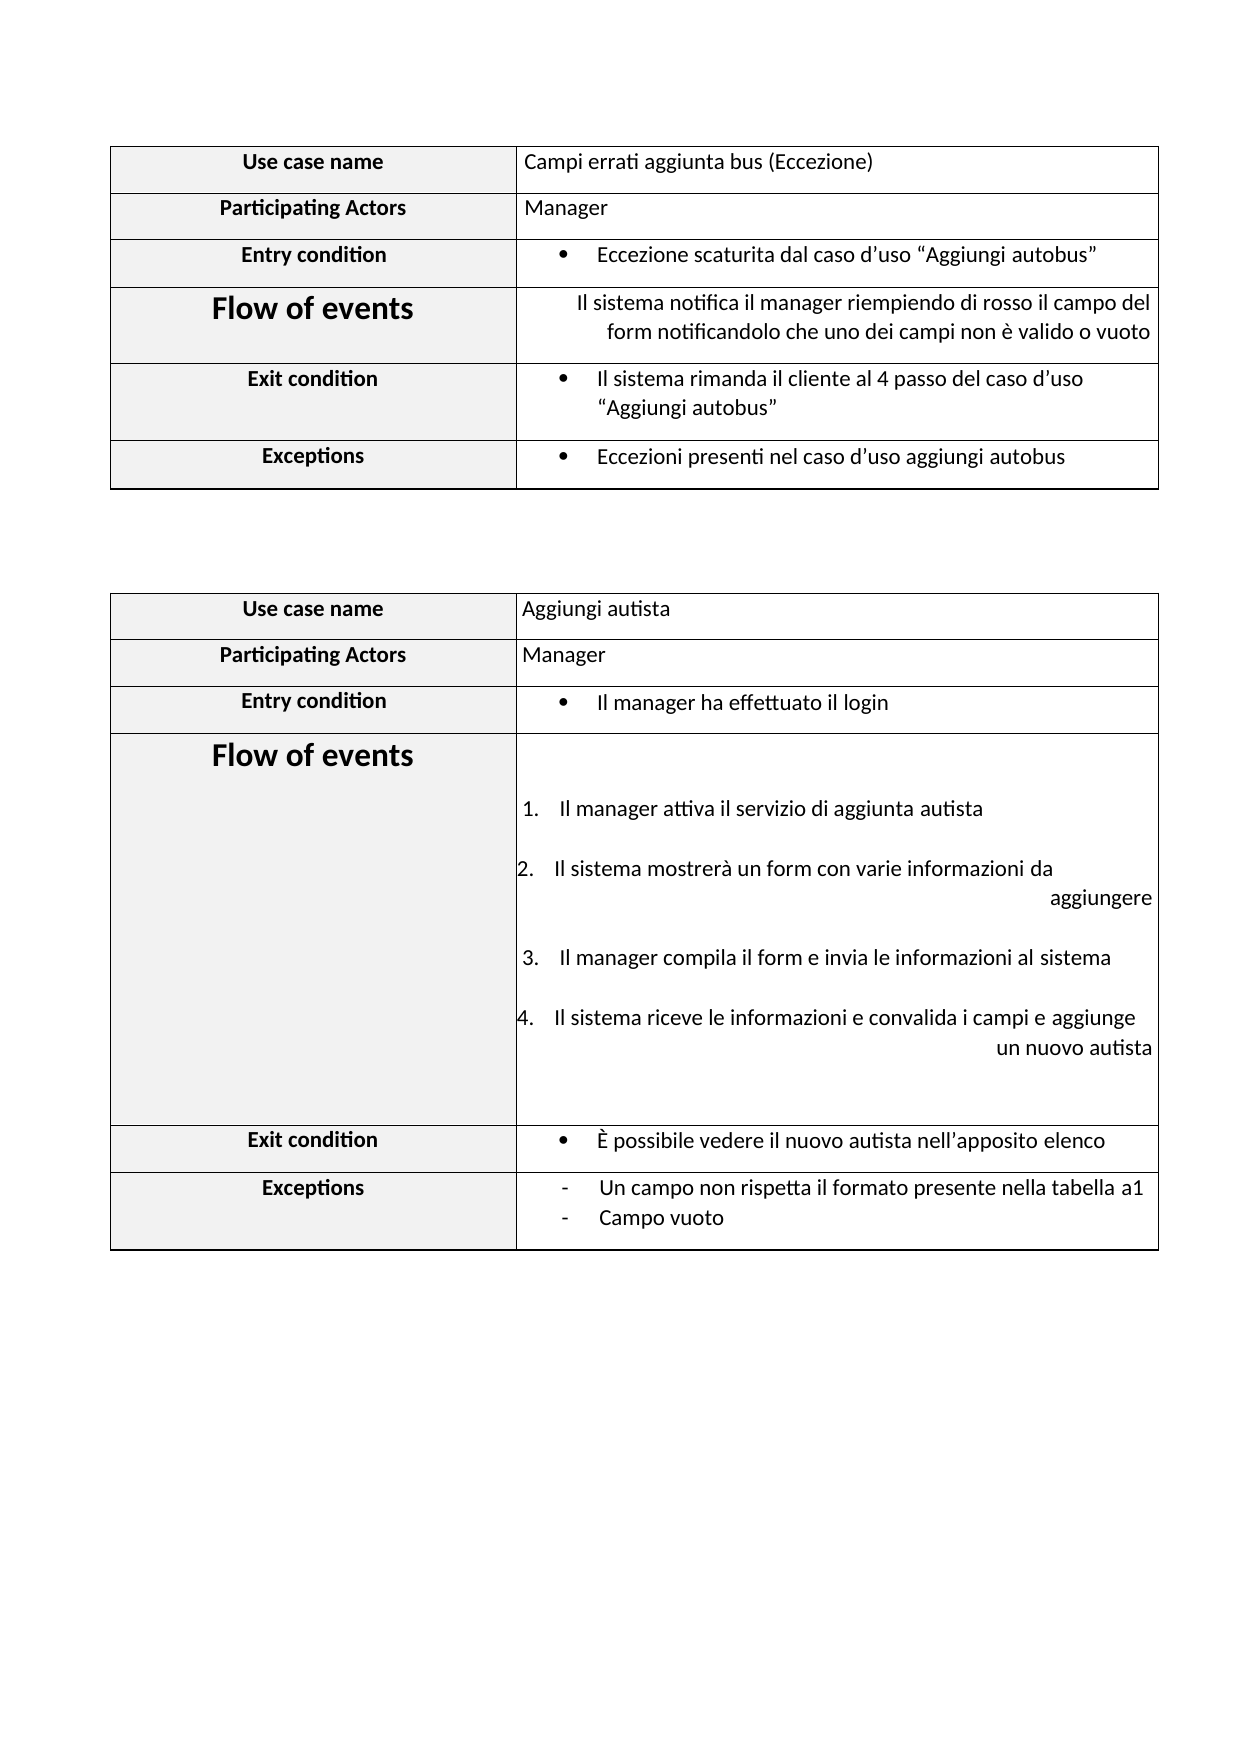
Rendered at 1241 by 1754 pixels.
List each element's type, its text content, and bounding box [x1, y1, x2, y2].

table_cell Participating Actors [111, 194, 516, 239]
table_cell Entry condition [111, 687, 516, 733]
table_cell Exit condition [111, 364, 516, 440]
table_header Aggiungi autista [517, 594, 1158, 639]
table_cell Manager [517, 194, 1158, 239]
table_cell Manager [517, 640, 1158, 686]
table_cell Participating Actors [111, 640, 516, 686]
table_cell Il manager attiva il servizio di aggiunta autista Il sistema mostrerà un form con varie informazioni da aggiungere Il manager compila il form e invia le informazioni al sistema Il sistema riceve le informazioni e convalida i campi e aggiunge un nuovo autista [517, 734, 1158, 1124]
table_cell Entry condition [111, 240, 516, 287]
table_cell Flow of events [111, 288, 516, 363]
table_cell Eccezioni presenti nel caso d’uso aggiungi autobus [517, 441, 1158, 488]
table_cell Il manager ha effettuato il login [517, 687, 1158, 733]
table_cell Il sistema notifica il manager riempiendo di rosso il campo del form notificandolo che uno dei campi non è valido o vuoto [517, 288, 1158, 363]
table_cell Eccezione scaturita dal caso d’uso “Aggiungi autobus” [517, 240, 1158, 287]
table_header Use case name [111, 594, 516, 639]
table_header Use case name [111, 147, 516, 192]
table_cell Exceptions [111, 441, 516, 488]
table_cell Exceptions [111, 1173, 516, 1249]
table_cell Exit condition [111, 1126, 516, 1172]
table_cell Il sistema rimanda il cliente al 4 passo del caso d’uso “Aggiungi autobus” [517, 364, 1158, 440]
table_cell Un campo non rispetta il formato presente nella tabella a1 Campo vuoto [517, 1173, 1158, 1249]
table_cell È possibile vedere il nuovo autista nell’apposito elenco [517, 1126, 1158, 1172]
table_header Campi errati aggiunta bus (Eccezione) [517, 147, 1158, 192]
table_cell Flow of events [111, 734, 516, 1124]
